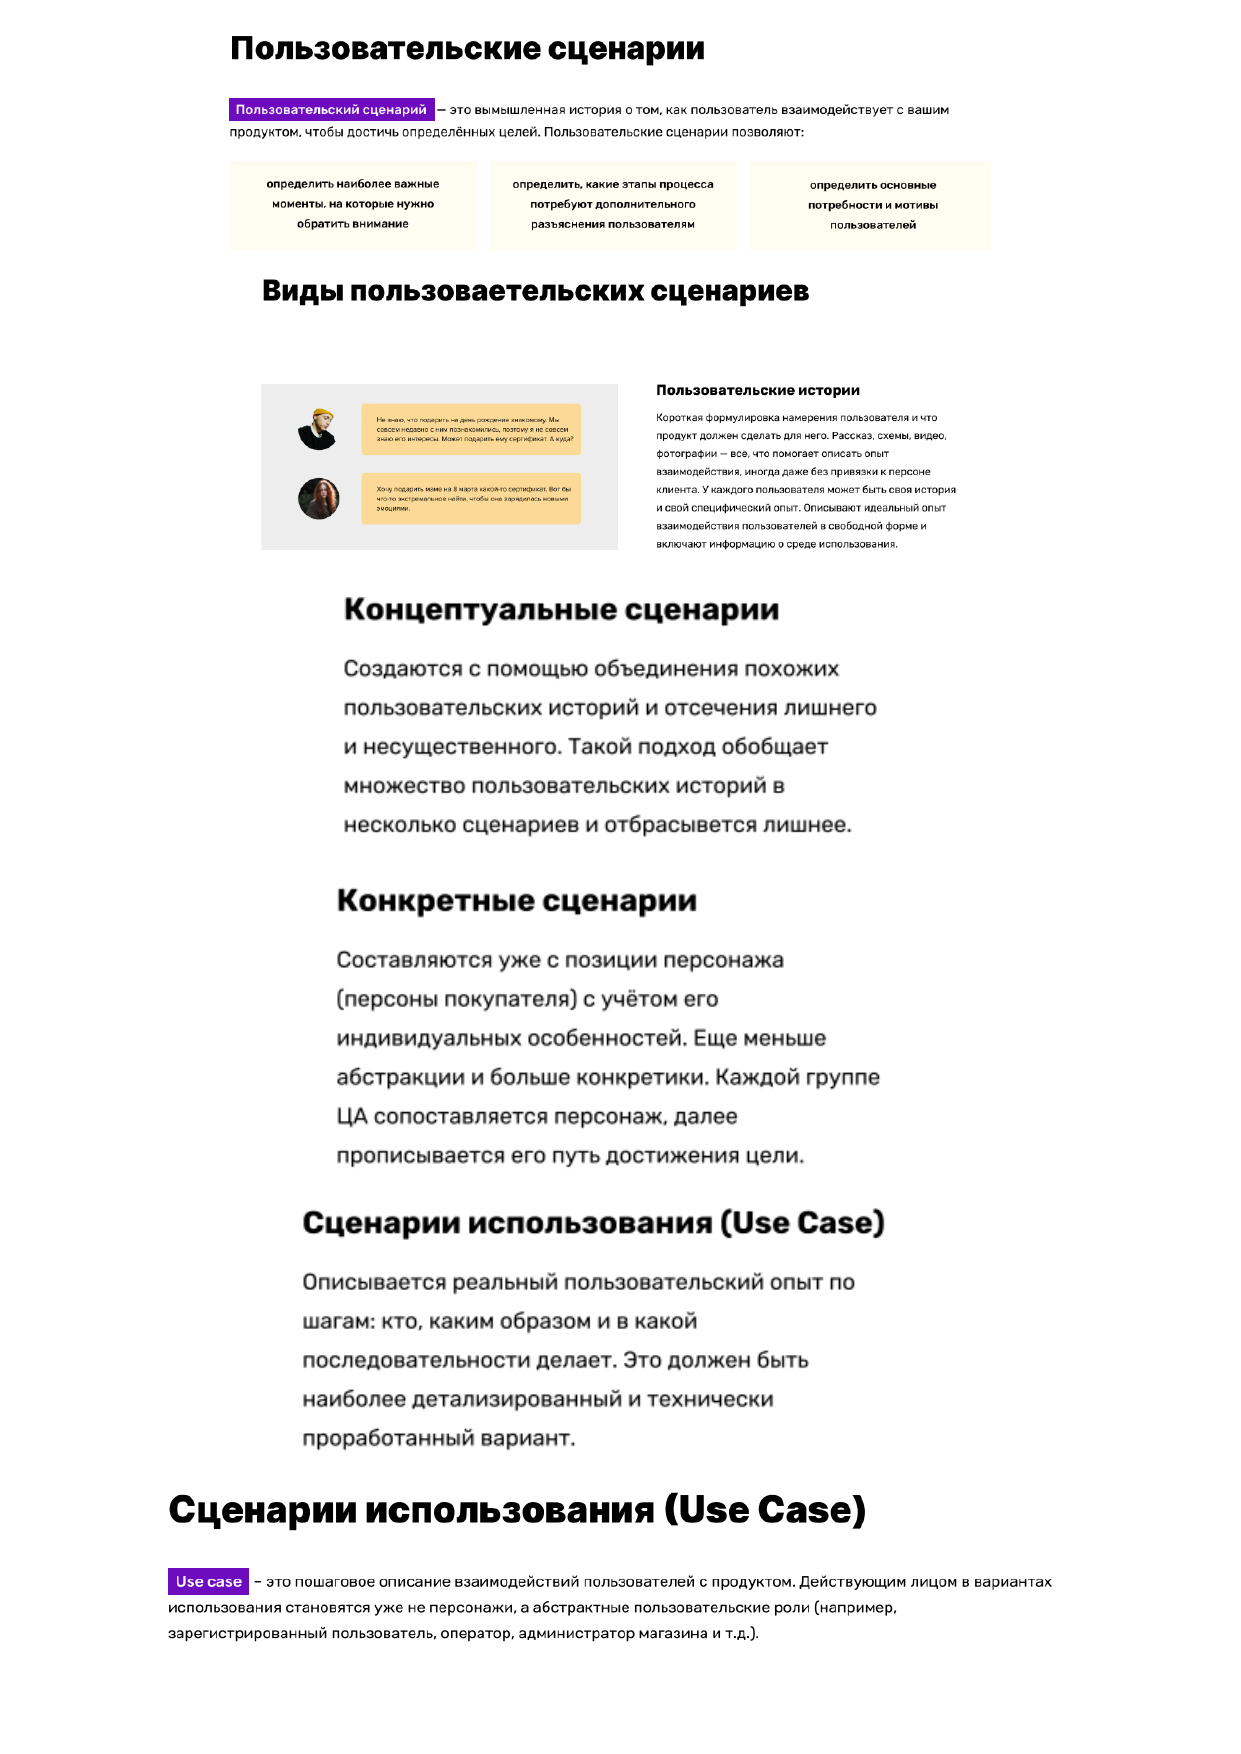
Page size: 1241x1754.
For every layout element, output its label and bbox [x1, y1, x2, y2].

picture [251, 269, 959, 556]
picture [219, 29, 992, 251]
picture [323, 574, 888, 851]
picture [296, 1196, 914, 1462]
picture [151, 1480, 1059, 1650]
picture [319, 869, 892, 1178]
